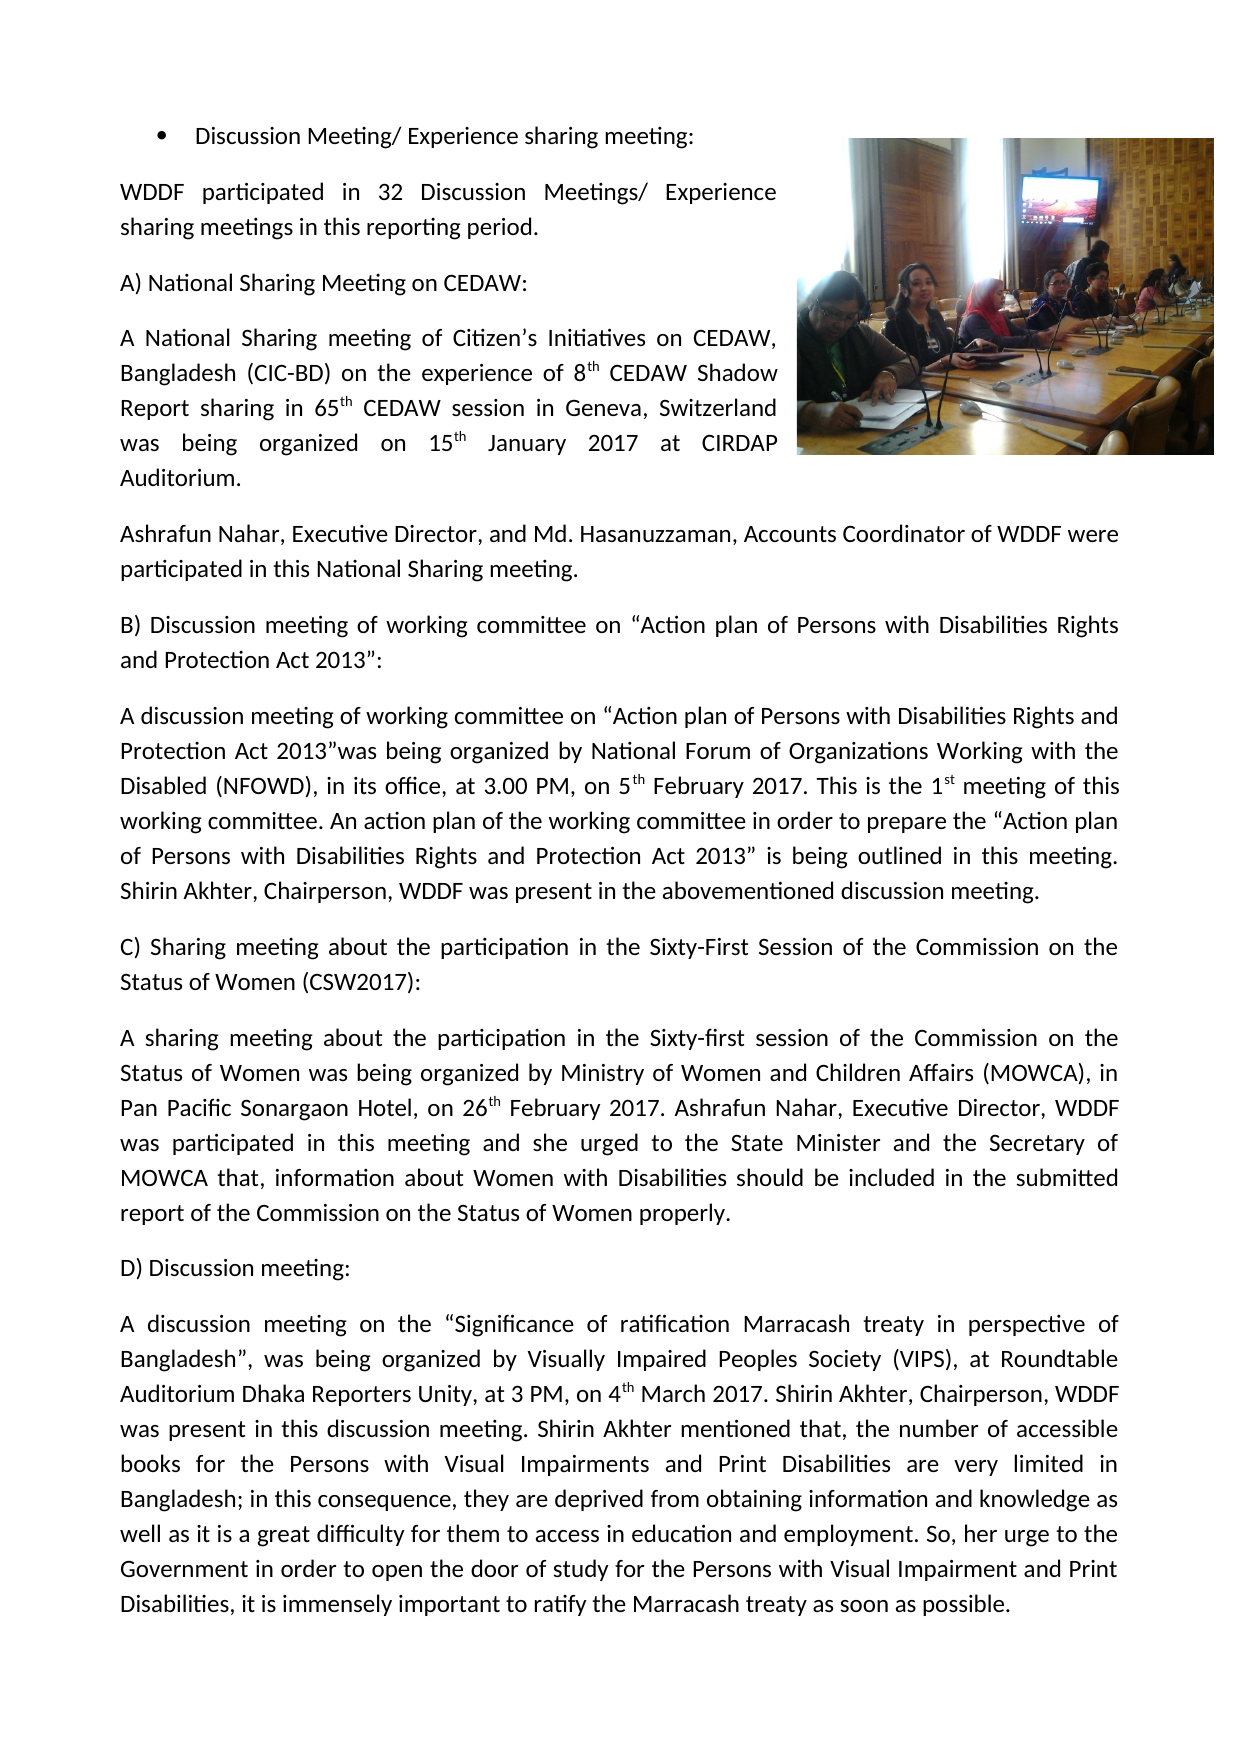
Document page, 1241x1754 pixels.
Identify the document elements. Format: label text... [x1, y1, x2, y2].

text Ashrafun Nahar, Executive Director, and Md. Hasanuzzaman, Accounts Coordinator of WDDF were participated in this National Sharing meeting. [120, 867, 1120, 933]
text The officials as well as staffs of WDDF participated in different Governmental/Non-governmental programs/events. Viz: [120, 378, 1120, 444]
text C) Sharing meeting about the participation in the Sixty-First Session of the Commission on the Status of Women (CSW2017): [120, 1280, 1120, 1346]
text B) Discussion meeting of working committee on “Action plan of Persons with Disabilities Rights and Protection Act 2013”: [120, 958, 1120, 1024]
text A) National Sharing Meeting on CEDAW: [120, 616, 795, 646]
text D) Discussion meeting: [120, 1602, 1120, 1632]
text An annual meeting of Asia Pacific Women with Disabilities United (APWDU) under Asia Pacific Women Law and Development (APWLD) partners was being held at the time of this program. [120, 120, 1120, 186]
text A sharing meeting about the participation in the Sixty-first session of the Commission on the Status of Women was being organized by Ministry of Women and Children Affairs (MOWCA), in Pan Pacific Sonargaon Hotel, on 26th February 2017. Ashrafun Nahar, Executive Director, WDDF was participated in this meeting and she urged to the State Minister and the Secretary of MOWCA that, information about Women with Disabilities should be included in the submitted report of the Commission on the Status of Women properly. [120, 1371, 1120, 1576]
text A National Sharing meeting of Citizen’s Initiatives on CEDAW, Bangladesh (CIC-BD) on the experience of 8th CEDAW Shadow Report sharing in 65th CEDAW session in Geneva, Switzerland was being organized on 15th January 2017 at CIRDAP Auditorium. [120, 672, 1120, 842]
text A discussion meeting of working committee on “Action plan of Persons with Disabilities Rights and Protection Act 2013”was being organized by National Forum of Organizations Working with the Disabled (NFOWD), in its office, at 3.00 PM, on 5th February 2017. This is the 1st meeting of this working committee. An action plan of the working committee in order to prepare the “Action plan of Persons with Disabilities Rights and Protection Act 2013” is being outlined in this meeting. Shirin Akhter, Chairperson, WDDF was present in the abovementioned discussion meeting. [120, 1049, 1120, 1255]
list Discussion Meeting/ Experience sharing meeting: [157, 469, 1120, 500]
text Participation in different Governmental and Non-Governmental programs/events: [120, 322, 1120, 353]
text Part B [120, 267, 1120, 297]
text WDDF participated in 32 Discussion Meetings/ Experience sharing meetings in this reporting period. [120, 525, 795, 591]
picture [795, 487, 1214, 803]
